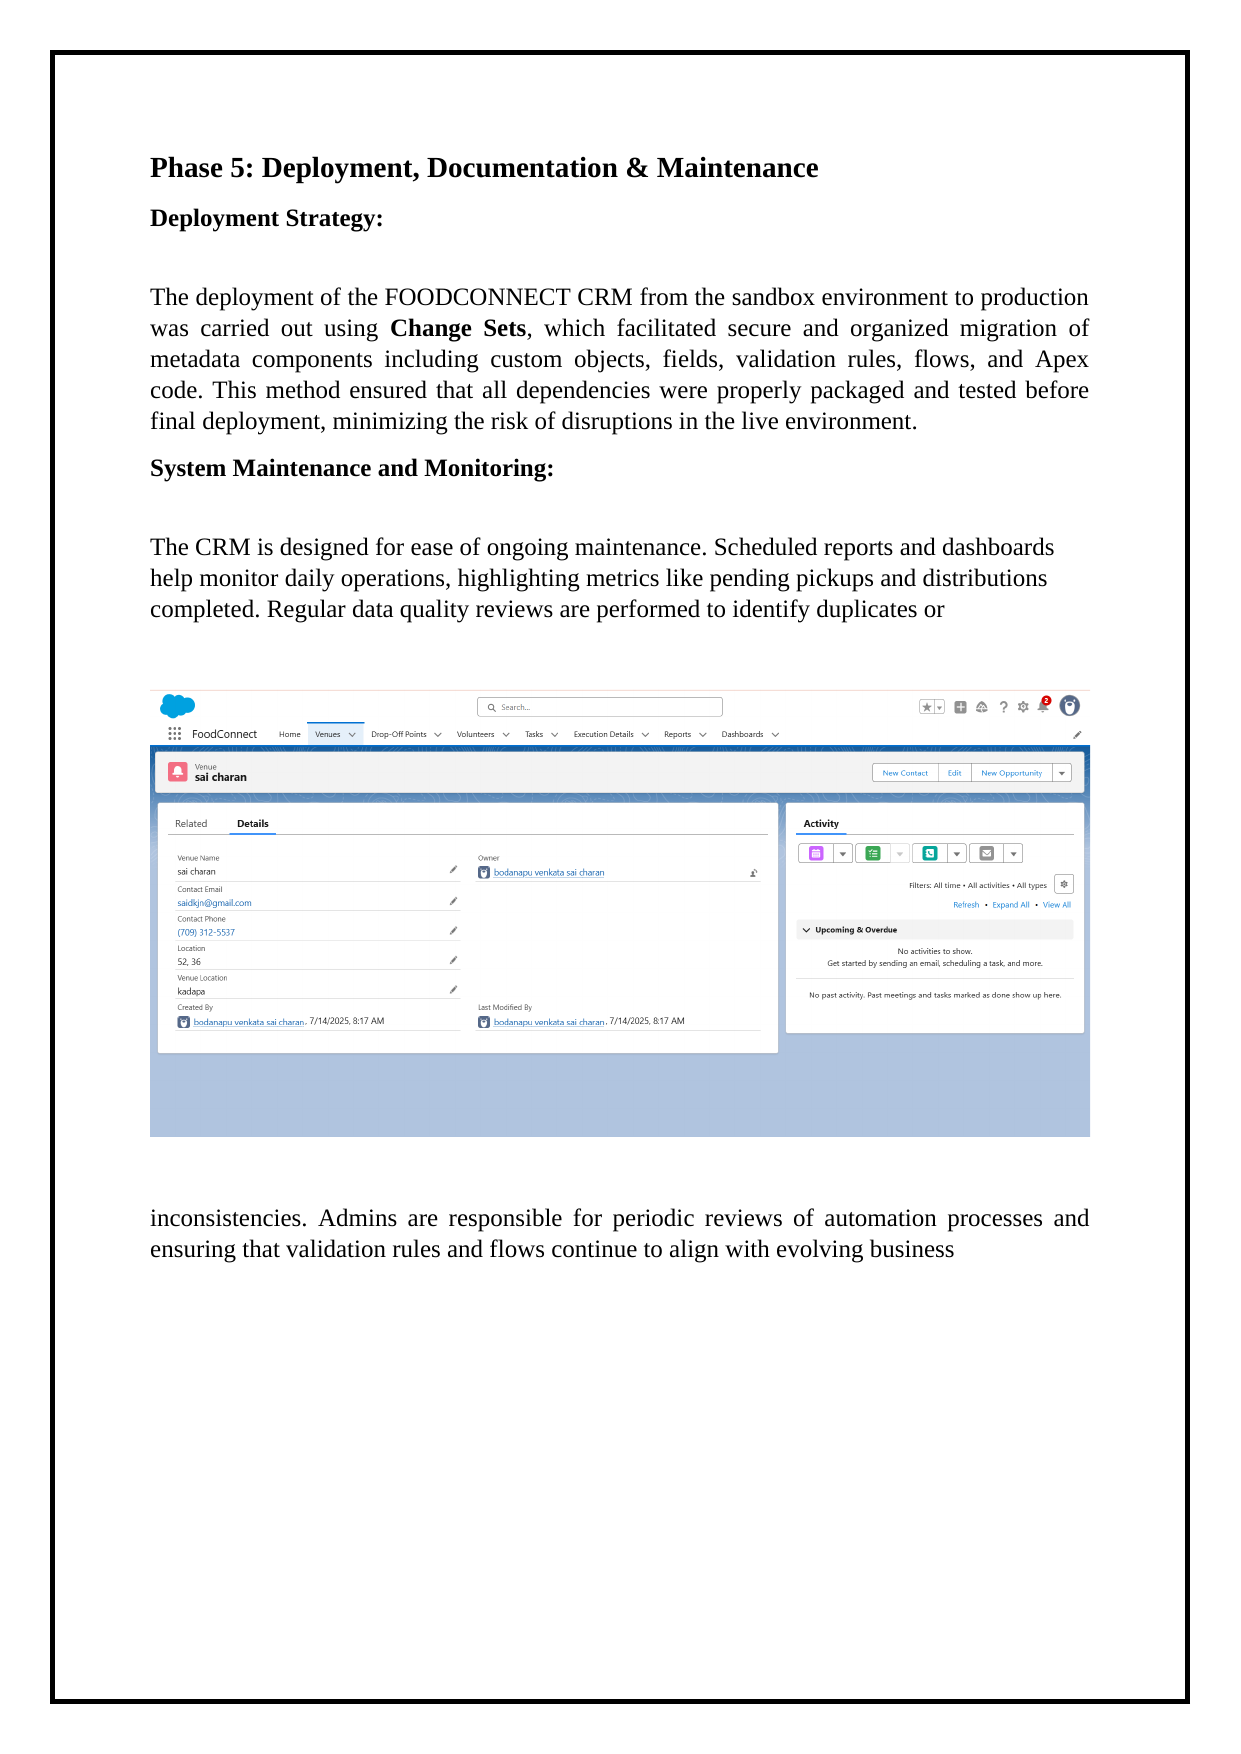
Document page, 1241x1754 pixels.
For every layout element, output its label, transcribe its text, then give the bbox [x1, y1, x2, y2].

text Deployment Strategy: [150, 203, 1090, 232]
text inconsistencies. Admins are responsible for periodic reviews of automation processes and ensuring that validation rules and flows continue to align with evolving business [150, 1203, 1090, 1263]
picture [150, 689, 1091, 1137]
text The CRM is designed for ease of ongoing maintenance. Scheduled reports and dashboards help monitor daily operations, highlighting metrics like pending pickups and distributions completed. Regular data quality reviews are performed to identify duplicates or [150, 501, 1090, 623]
text The deployment of the FOODCONNECT CRM from the sandbox environment to production was carried out using Change Sets, which facilitated secure and organized migration of metadata components including custom objects, fields, validation rules, flows, and Apex code. This method ensured that all dependencies were properly packaged and tested before final deployment, minimizing the risk of disruptions in the live environment. [150, 251, 1090, 434]
text Phase 5: Deployment, Documentation & Maintenance [150, 150, 1090, 183]
text System Maintenance and Monitoring: [150, 453, 1090, 482]
